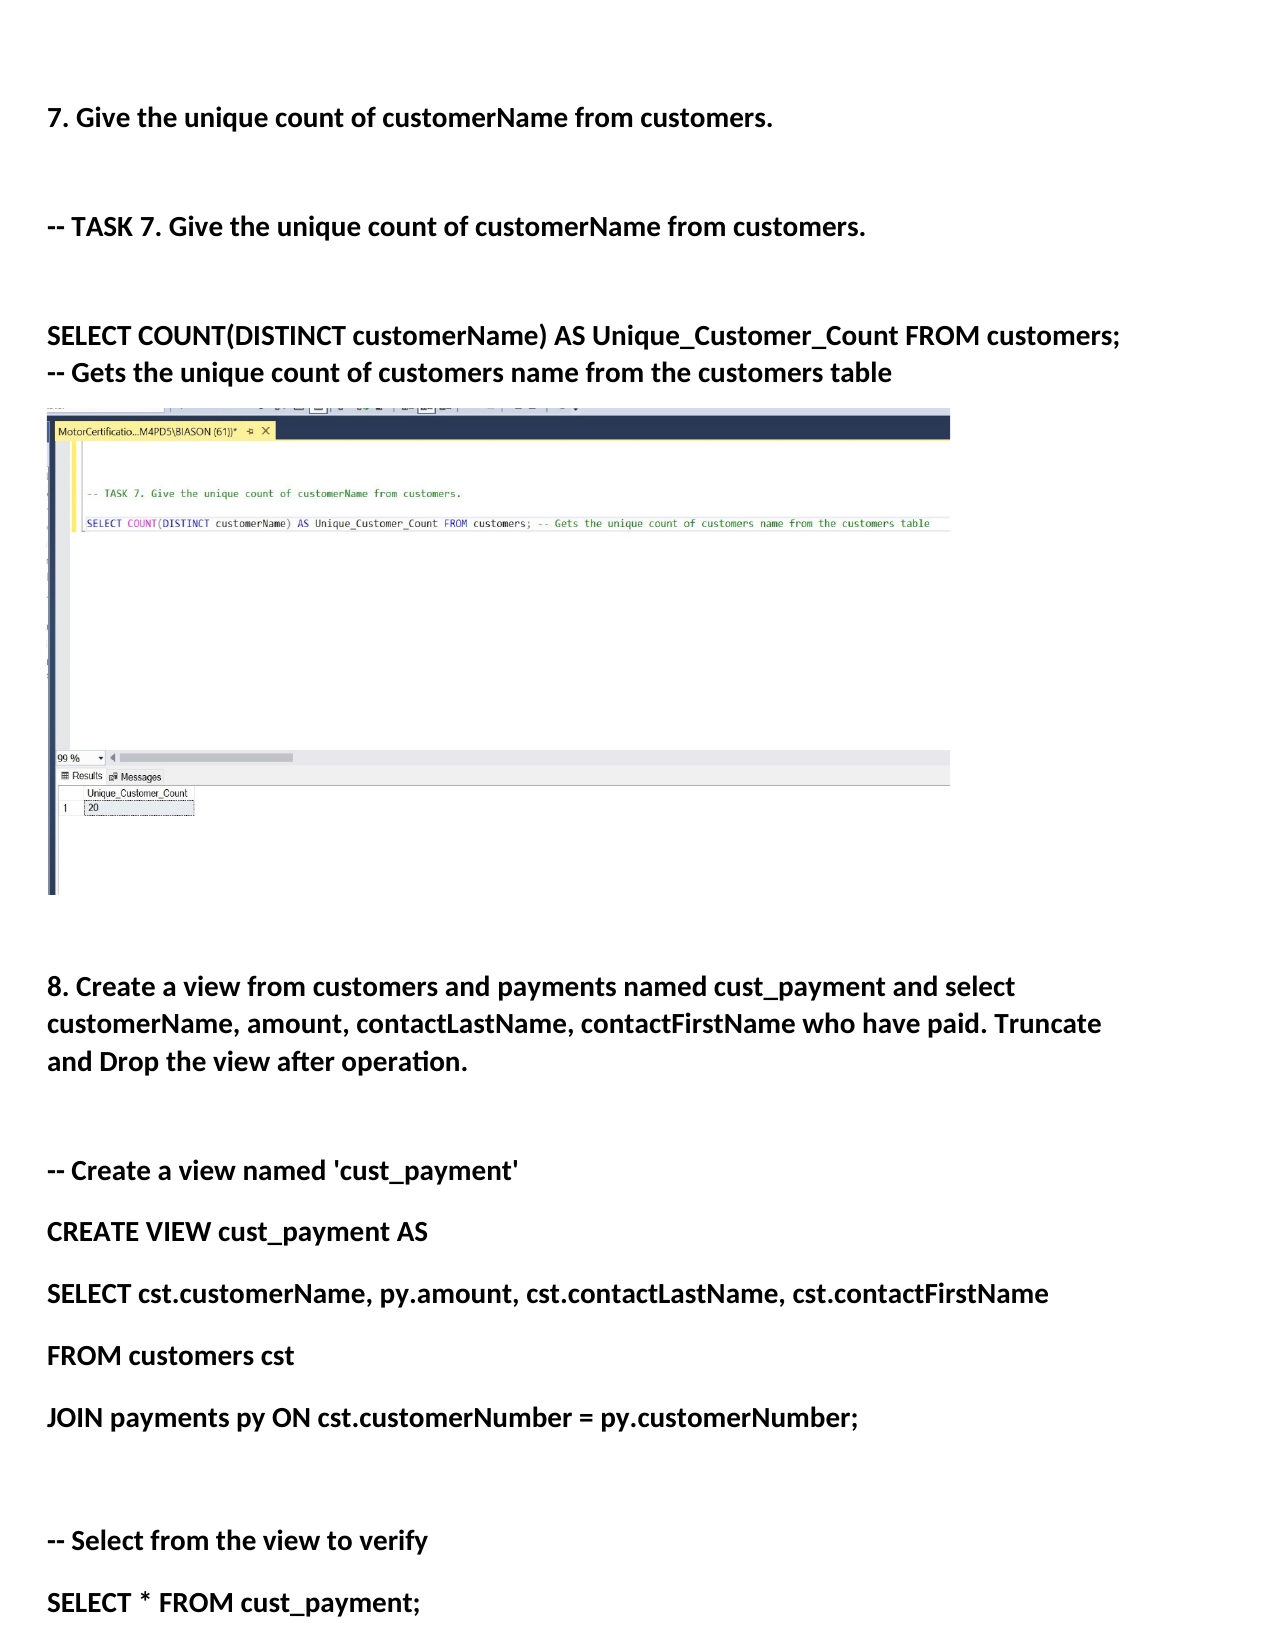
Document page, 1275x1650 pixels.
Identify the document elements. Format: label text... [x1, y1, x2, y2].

text -- Select from the view to verify [47, 1522, 1125, 1558]
text -- TASK 7. Give the unique count of customerName from customers. [47, 208, 1125, 244]
text SELECT COUNT(DISTINCT customerName) AS Unique_Customer_Count FROM customers; -- Gets the unique count of customers name from the customers table [47, 317, 1125, 390]
text -- Create a view named 'cust_payment' [47, 1152, 1125, 1187]
text 7. Give the unique count of customerName from customers. [47, 99, 1125, 135]
text SELECT * FROM cust_payment; [47, 1584, 1125, 1620]
text 8. Create a view from customers and payments named cust_payment and select customerName, amount, contactLastName, contactFirstName who have paid. Truncate and Drop the view after operation. [47, 968, 1125, 1079]
text CREATE VIEW cust_payment AS [47, 1213, 1125, 1249]
picture [46, 408, 951, 895]
text SELECT cst.customerName, py.amount, cst.contactLastName, cst.contactFirstName [47, 1275, 1125, 1311]
text JOIN payments py ON cst.customerNumber = py.customerNumber; [47, 1399, 1125, 1434]
text FROM customers cst [47, 1337, 1125, 1373]
